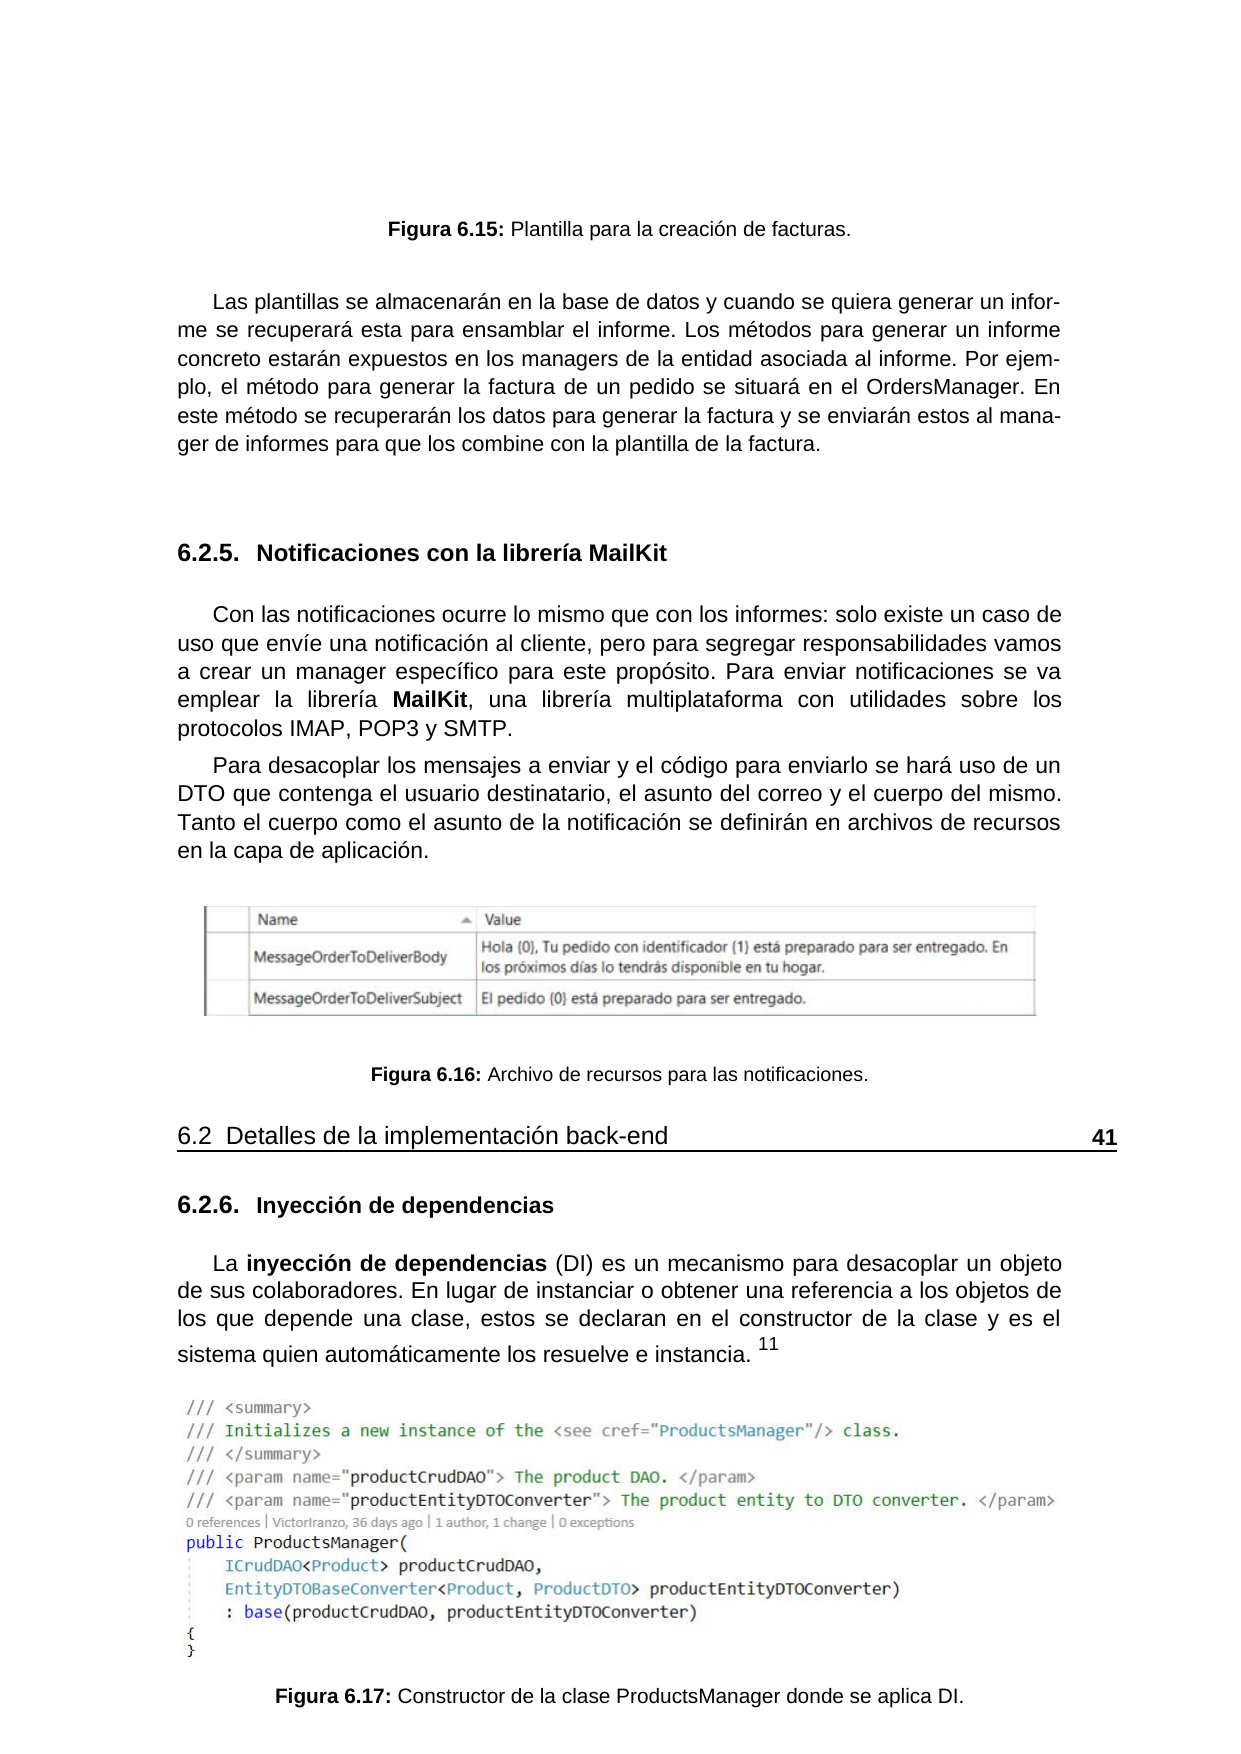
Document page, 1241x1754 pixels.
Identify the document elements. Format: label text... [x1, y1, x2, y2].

text Figura 6.16: Archivo de recursos para las notificaciones. [150, 1063, 1089, 1086]
text Con las notificaciones ocurre lo mismo que con los informes: solo existe un caso de uso que envíe una notificación al cliente, pero para segregar responsabilidades vamos a crear un manager específico para este propósito. Para enviar notificaciones se va emplear la librería MailKit, una librería multiplataforma con utilidades sobre los protocolos IMAP, POP3 y SMTP. [177, 601, 1062, 741]
text 6.2.5. Notificaciones con la librería MailKit [177, 538, 1090, 567]
text Para desacoplar los mensajes a enviar y el código para enviarlo se hará uso de un DTO que contenga el usuario destinatario, el asunto del correo y el cuerpo del mismo. Tanto el cuerpo como el asunto de la notificación se definirán en archivos de recursos en la capa de aplicación. [177, 752, 1062, 864]
text Figura 6.17: Constructor de la clase ProductsManager donde se aplica DI. [150, 1684, 1089, 1708]
text La inyección de dependencias (DI) es un mecanismo para desacoplar un objeto de sus colaboradores. En lugar de instanciar o obtener una referencia a los objetos de los que depende una clase, estos se declaran en el constructor de la clase y es el sistema quien automáticamente los resuelve e instancia. 11 [177, 1250, 1062, 1370]
table_header 41 [859, 1112, 1117, 1150]
table_header 6.2 Detalles de la implementación back-end [177, 1112, 858, 1150]
picture [181, 1392, 1059, 1666]
text 6.2.6. Inyección de dependencias [177, 1190, 1090, 1219]
picture [203, 906, 1037, 1016]
text Figura 6.15: Plantilla para la creación de facturas. [150, 217, 1089, 241]
text Las plantillas se almacenarán en la base de datos y cuando se quiera generar un infor-me se recuperará esta para ensamblar el informe. Los métodos para generar un informe concreto estarán expuestos en los managers de la entidad asociada al informe. Por ejem-plo, el método para generar la factura de un pedido se situará en el OrdersManager. En este método se recuperarán los datos para generar la factura y se enviarán estos al mana-ger de informes para que los combine con la plantilla de la factura. [177, 289, 1062, 456]
